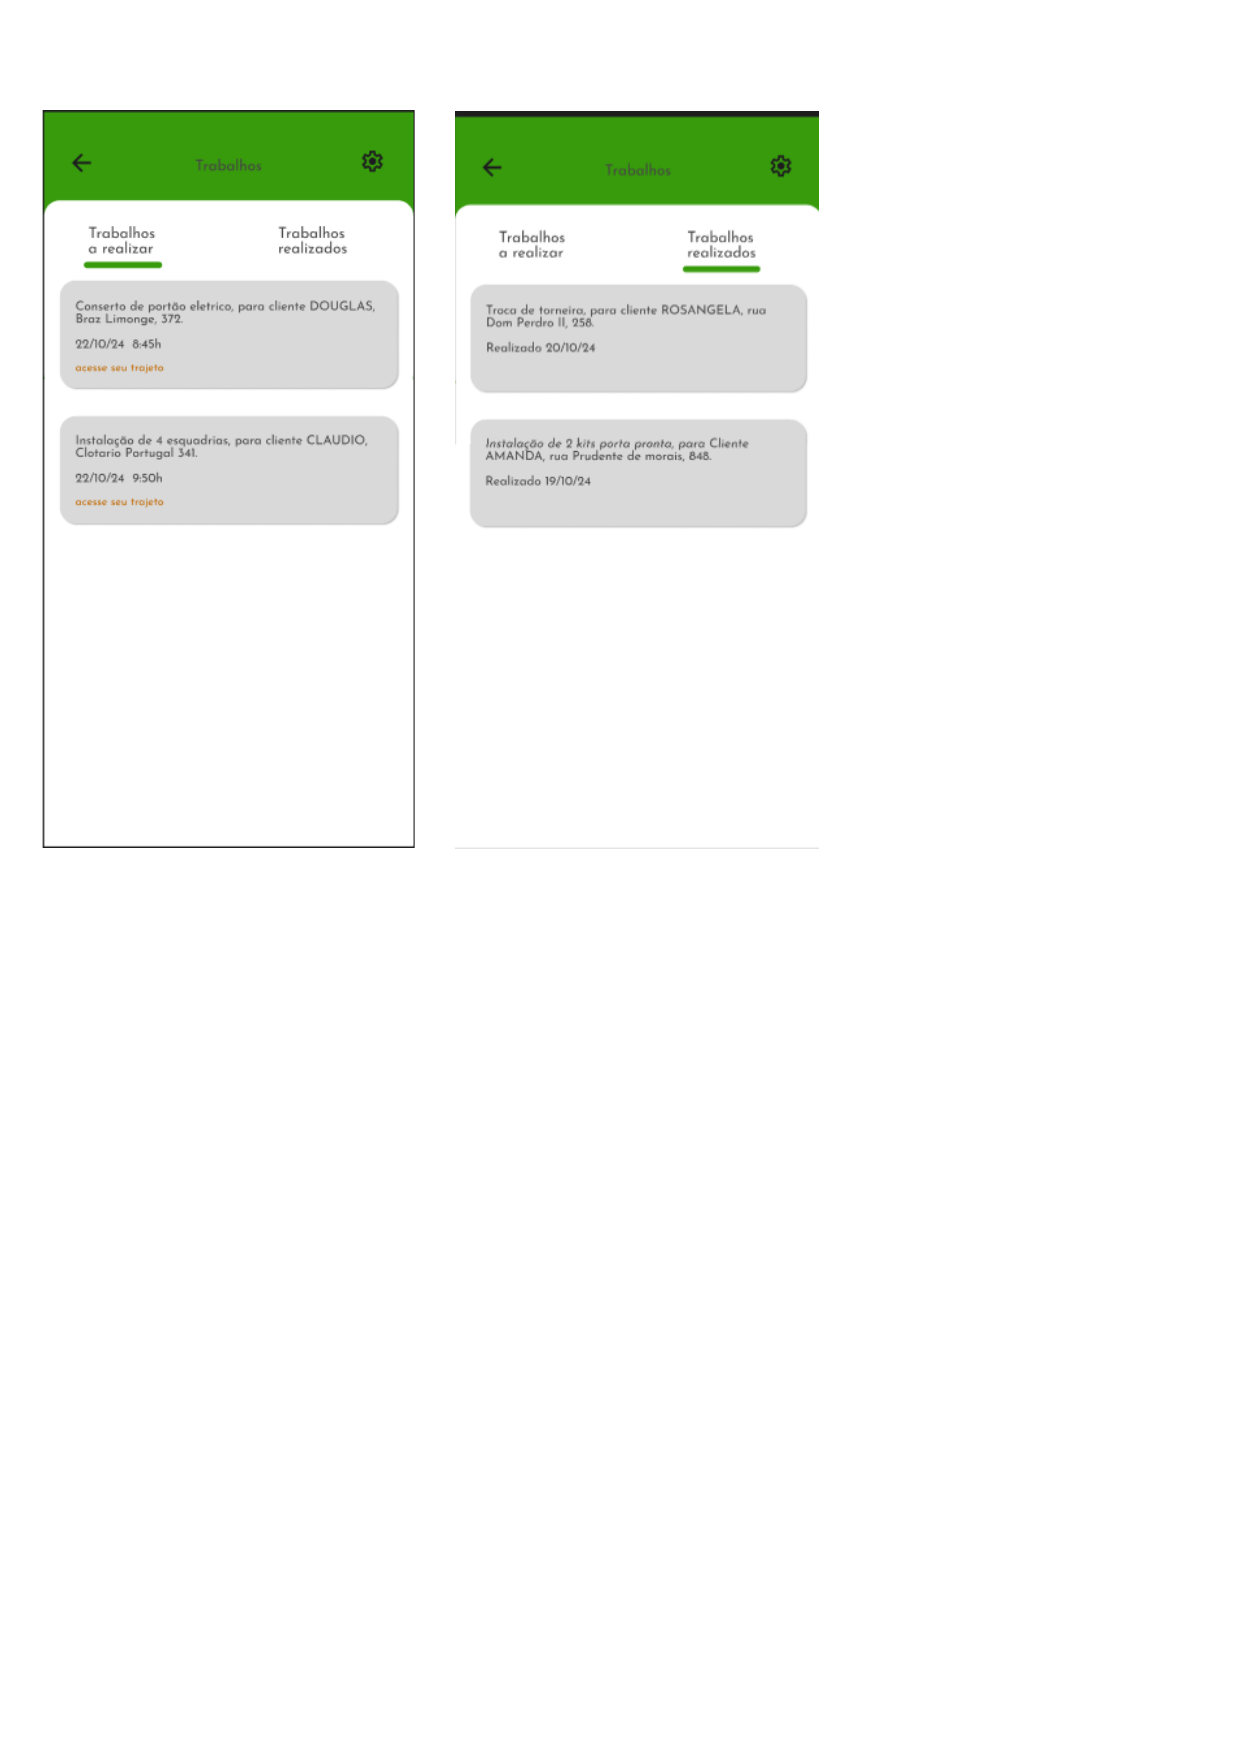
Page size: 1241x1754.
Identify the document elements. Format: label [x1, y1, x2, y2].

picture [455, 111, 819, 849]
picture [42, 110, 415, 848]
